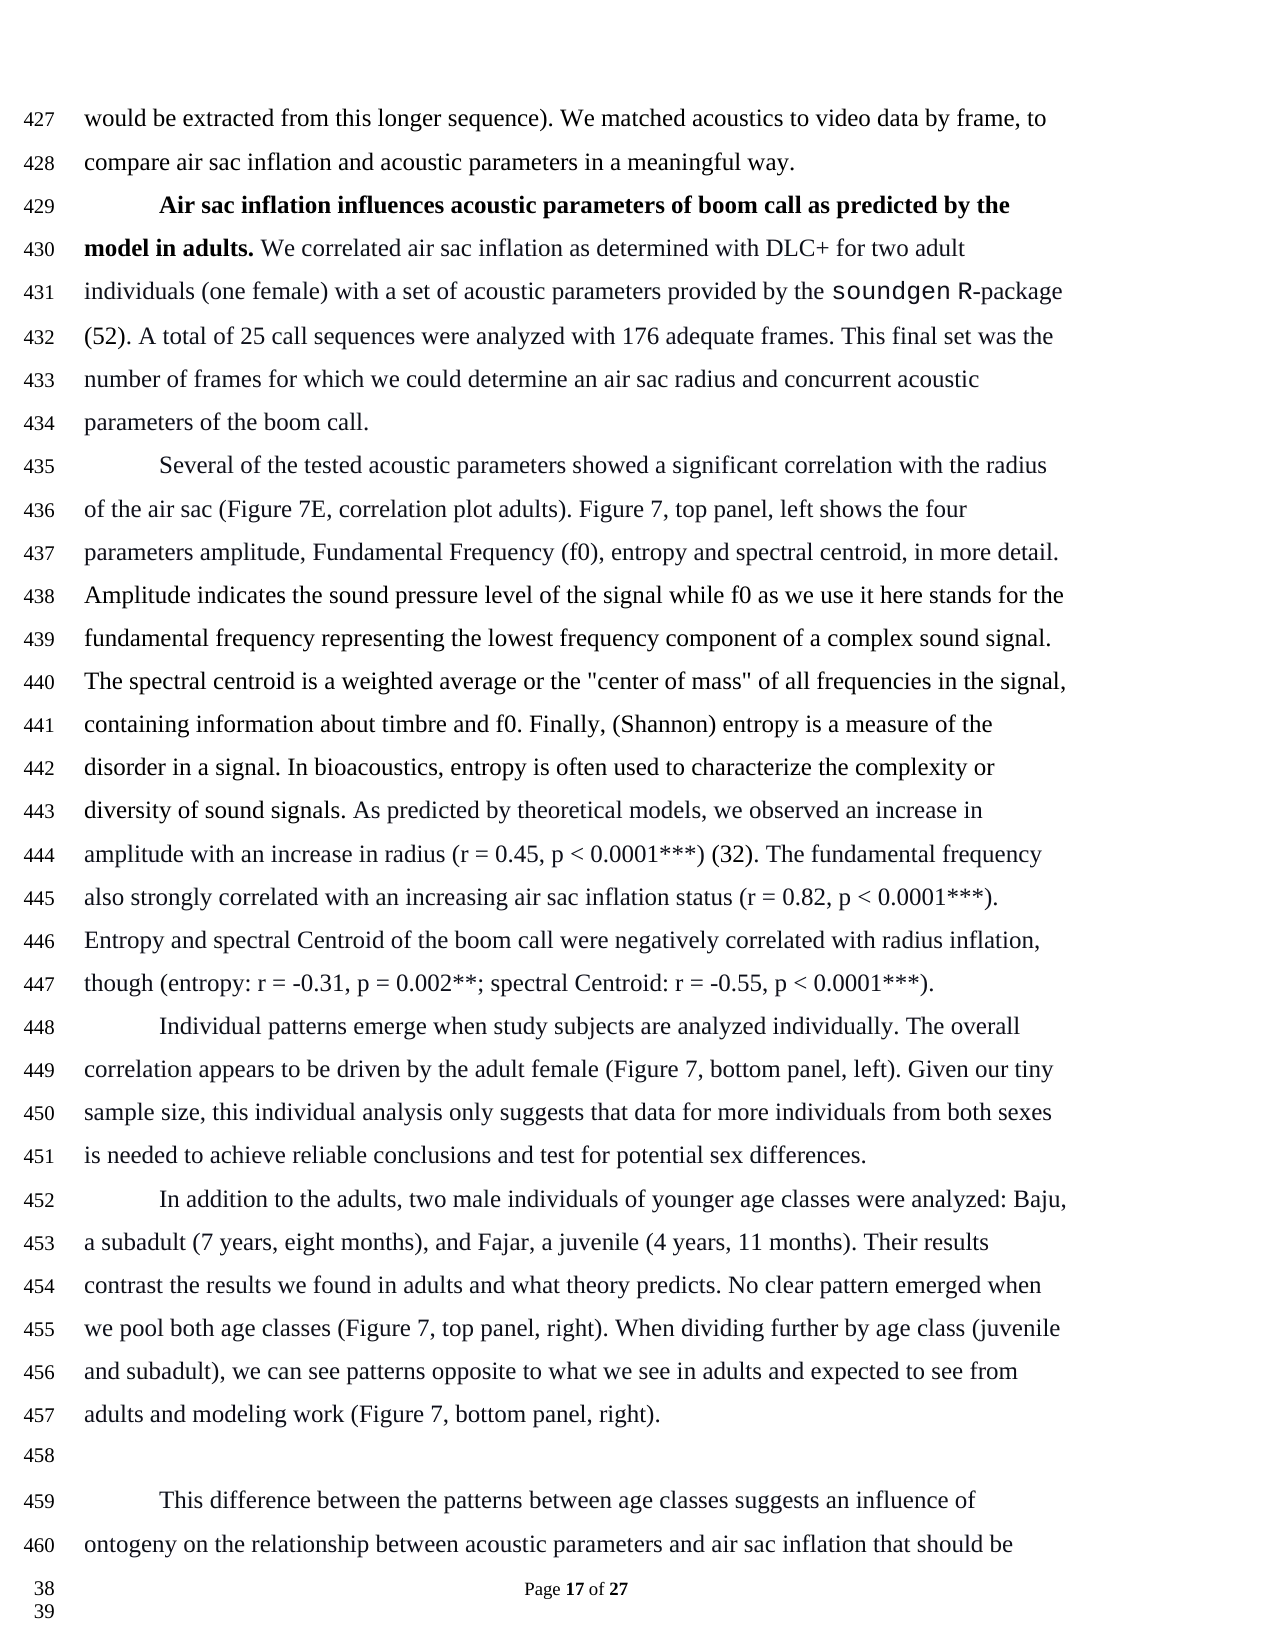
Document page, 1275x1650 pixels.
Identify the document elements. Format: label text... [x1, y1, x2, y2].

text Several of the tested acoustic parameters showed a significant correlation with the radius of the air sac (Figure 7E, correlation plot adults). Figure 7, top panel, left shows the four parameters amplitude, Fundamental Frequency (f0), entropy and spectral centroid, in more detail. Amplitude indicates the sound pressure level of the signal while f0 as we use it here stands for the fundamental frequency representing the lowest frequency component of a complex sound signal. The spectral centroid is a weighted average or the "center of mass" of all frequencies in the signal, containing information about timbre and f0. Finally, (Shannon) entropy is a measure of the disorder in a signal. In bioacoustics, entropy is often used to characterize the complexity or diversity of sound signals. As predicted by theoretical models, we observed an increase in amplitude with an increase in radius (r = 0.45, p < 0.0001***) (32). The fundamental frequency also strongly correlated with an increasing air sac inflation status (r = 0.82, p < 0.0001***). Entropy and spectral Centroid of the boom call were negatively correlated with radius inflation, though (entropy: r = -0.31, p = 0.002**; spectral Centroid: r = -0.55, p < 0.0001***). [84, 451, 1068, 997]
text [84, 1486, 1068, 1557]
text Air sac inflation influences acoustic parameters of boom call as predicted by the model in adults. We correlated air sac inflation as determined with DLC+ for two adult individuals (one female) with a set of acoustic parameters provided by the soundgen R-package (52). A total of 25 call sequences were analyzed with 176 adequate frames. This final set was the number of frames for which we could determine an air sac radius and concurrent acoustic parameters of the boom call. [84, 190, 1068, 436]
text In addition to the adults, two male individuals of younger age classes were analyzed: Baju, a subadult (7 years, eight months), and Fajar, a juvenile (4 years, 11 months). Their results contrast the results we found in adults and what theory predicts. No clear pattern emerged when we pool both age classes (Figure 7, top panel, right). When dividing further by age class (juvenile and subadult), we can see patterns opposite to what we see in adults and expected to see from adults and modeling work (Figure 7, bottom panel, right). [84, 1184, 1068, 1428]
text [84, 103, 1068, 175]
text Individual patterns emerge when study subjects are analyzed individually. The overall correlation appears to be driven by the adult female (Figure 7, bottom panel, left). Given our tiny sample size, this individual analysis only suggests that data for more individuals from both sexes is needed to achieve reliable conclusions and test for potential sex differences. [84, 1011, 1068, 1169]
